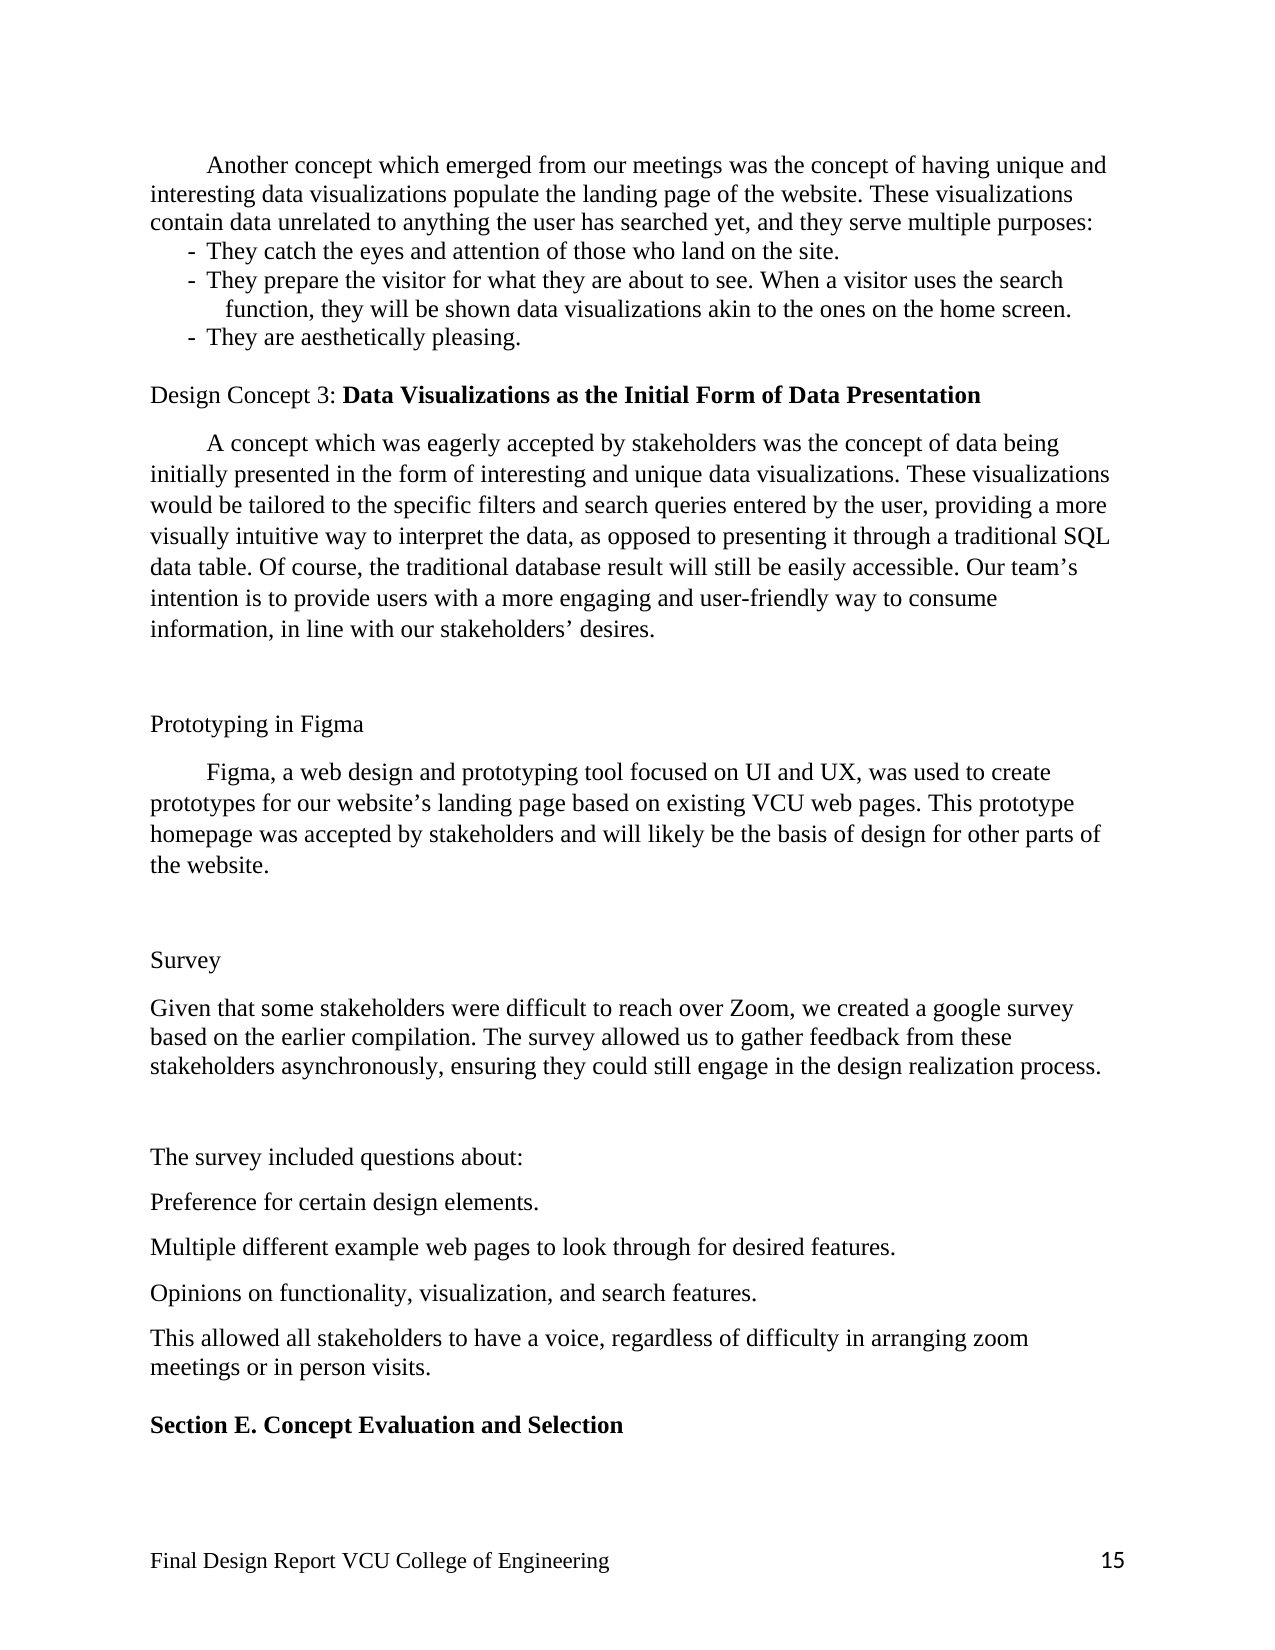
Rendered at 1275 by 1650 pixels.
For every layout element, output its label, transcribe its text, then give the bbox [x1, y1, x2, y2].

text The survey included questions about: [150, 1142, 1125, 1170]
list They prepare the visitor for what they are about to see. When a visitor uses the search function, they will be shown data visualizations akin to the ones on the home screen. [187, 265, 1125, 322]
text Given that some stakeholders were difficult to reach over Zoom, we created a google survey based on the earlier compilation. The survey allowed us to gather feedback from these stakeholders asynchronously, ensuring they could still engage in the design realization process. [150, 993, 1125, 1079]
list They catch the eyes and attention of those who land on the site. [187, 236, 1125, 265]
text Another concept which emerged from our meetings was the concept of having unique and interesting data visualizations populate the landing page of the website. These visualizations contain data unrelated to anything the user has searched yet, and they serve multiple purposes: [150, 150, 1125, 236]
text Opinions on functionality, visualization, and search features. [150, 1278, 1125, 1307]
text Survey [150, 946, 1125, 974]
list They are aesthetically pleasing. [187, 322, 1125, 351]
text A concept which was eagerly accepted by stakeholders was the concept of data being initially presented in the form of interesting and unique data visualizations. These visualizations would be tailored to the specific filters and search queries entered by the user, providing a more visually intuitive way to interpret the data, as opposed to presenting it through a traditional SQL data table. Of course, the traditional database result will still be easily accessible. Our team’s intention is to provide users with a more engaging and user-friendly way to consume information, in line with our stakeholders’ desires. [150, 428, 1125, 643]
text Prototyping in Figma [150, 709, 1125, 738]
text Preference for certain design elements. [150, 1187, 1125, 1216]
text Multiple different example web pages to look through for desired features. [150, 1232, 1125, 1261]
text Design Concept 3: Data Visualizations as the Initial Form of Data Presentation [150, 380, 1125, 409]
text This allowed all stakeholders to have a voice, regardless of difficulty in arranging zoom meetings or in person visits. [150, 1323, 1125, 1381]
text Figma, a web design and prototyping tool focused on UI and UX, was used to create prototypes for our website’s landing page based on existing VCU web pages. This prototype homepage was accepted by stakeholders and will likely be the basis of design for other parts of the website. [150, 757, 1125, 879]
subtitle Section E. Concept Evaluation and Selection [150, 1410, 1125, 1439]
